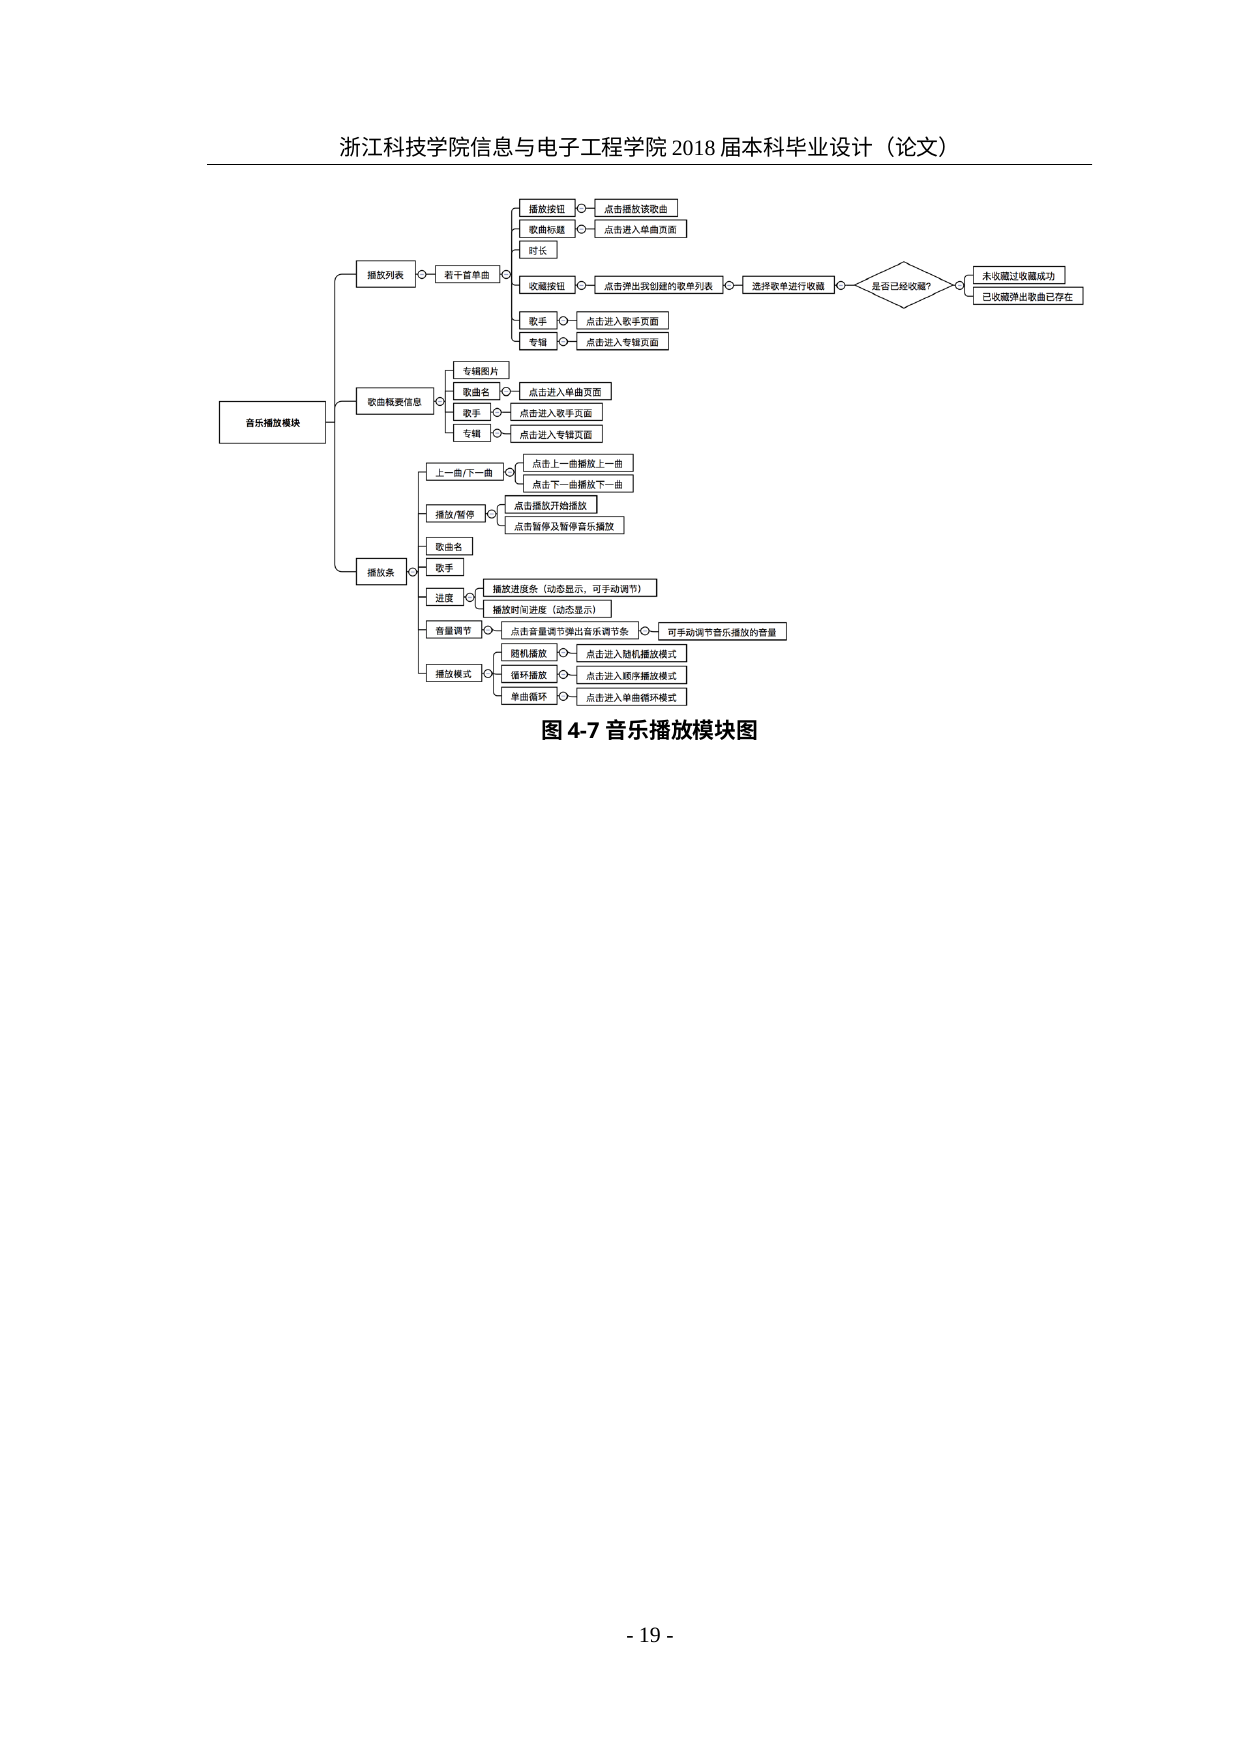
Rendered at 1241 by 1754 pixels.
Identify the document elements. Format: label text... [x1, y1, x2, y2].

text 图4-7 音乐播放模块图 [207, 713, 1092, 745]
picture [206, 192, 1093, 712]
